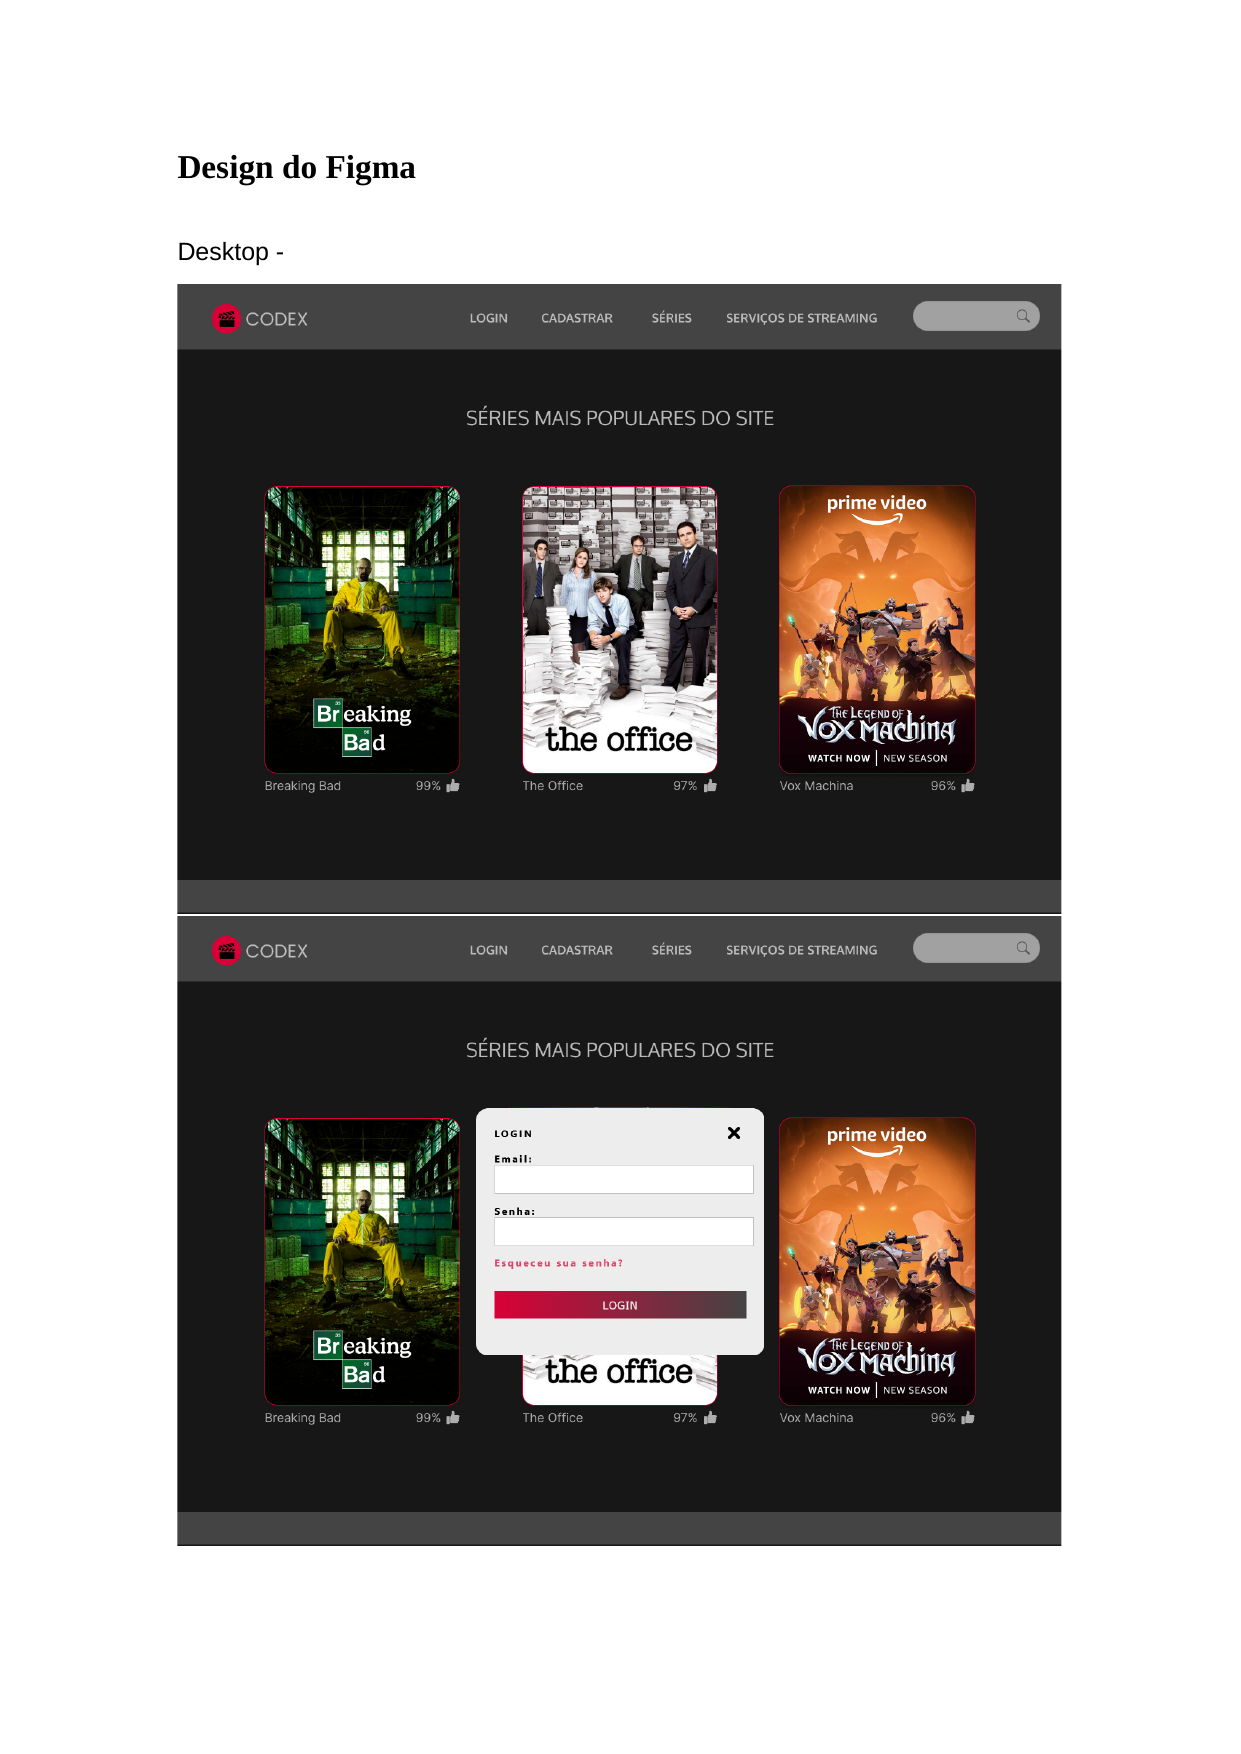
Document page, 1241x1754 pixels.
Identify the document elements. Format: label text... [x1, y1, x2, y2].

subtitle Design do Figma [177, 148, 1063, 186]
picture [177, 916, 1062, 1546]
text Desktop - [177, 237, 1063, 265]
picture [177, 284, 1062, 914]
